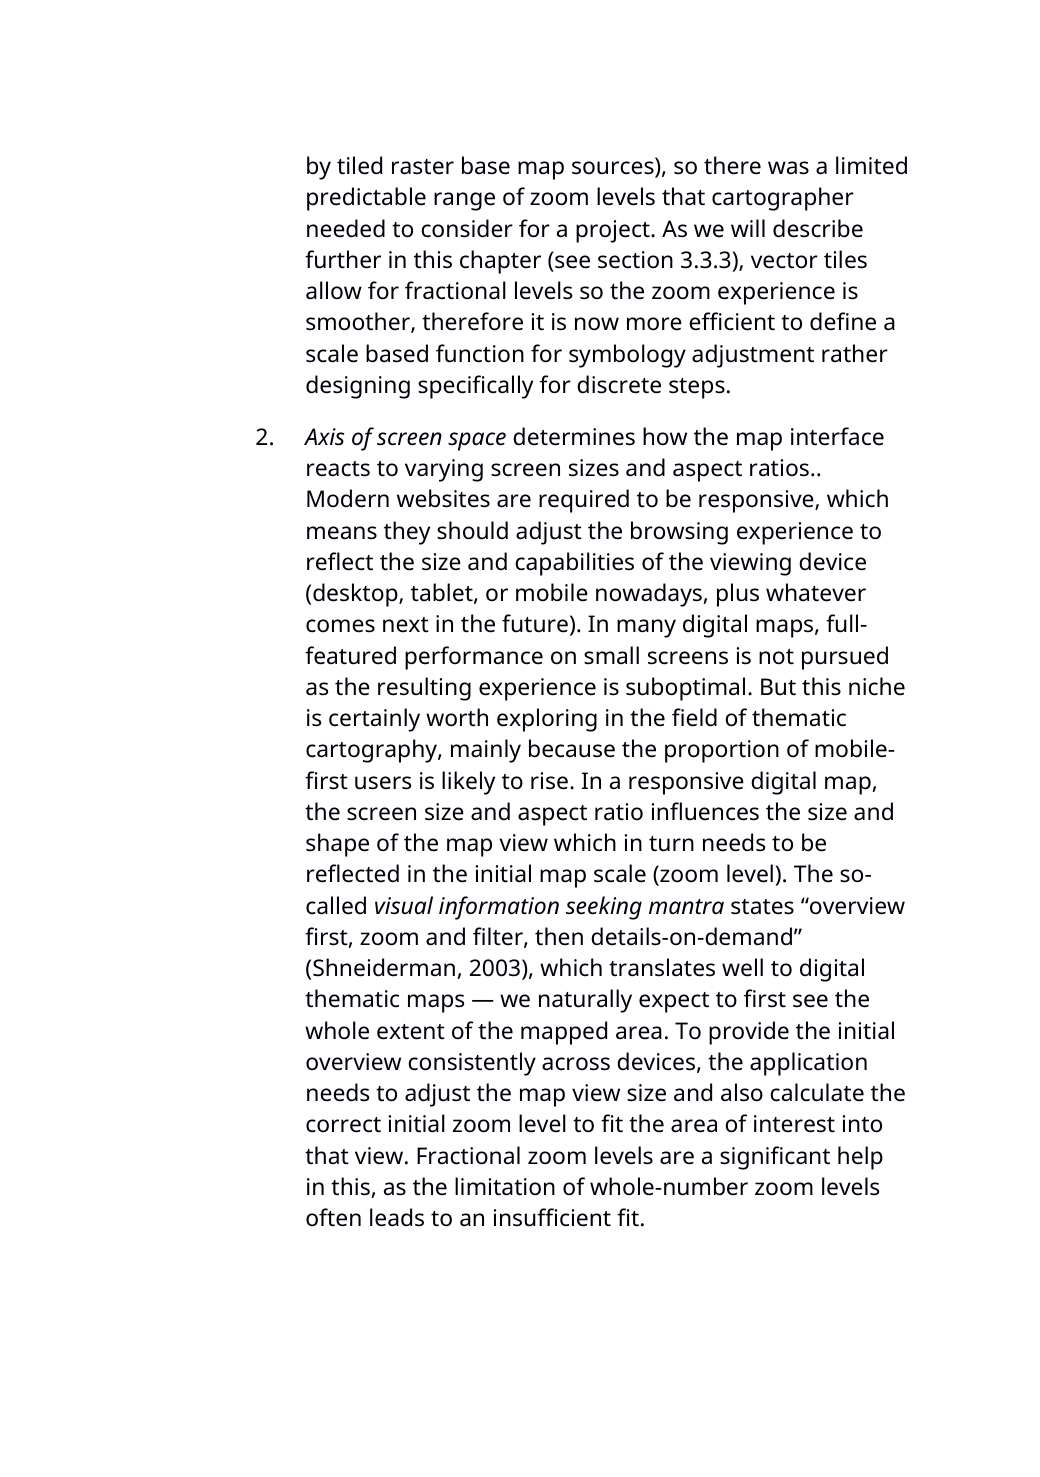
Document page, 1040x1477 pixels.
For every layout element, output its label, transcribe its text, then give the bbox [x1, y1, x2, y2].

list Axis of screen space determines how the map interface reacts to varying screen sizes and aspect ratios.. Modern websites are required to be responsive, which means they should adjust the browsing experience to reflect the size and capabilities of the viewing device (desktop, tablet, or mobile nowadays, plus whatever comes next in the future). In many digital maps, full-featured performance on small screens is not pursued as the resulting experience is suboptimal. But this niche is certainly worth exploring in the field of thematic cartography, mainly because the proportion of mobile-first users is likely to rise. In a responsive digital map, the screen size and aspect ratio influences the size and shape of the map view which in turn needs to be reflected in the initial map scale (zoom level). The so-called visual information seeking mantra states “overview first, zoom and filter, then details-on-demand” (Shneiderman, 2003), which translates well to digital thematic maps — we naturally expect to first see the whole extent of the mapped area. To provide the initial overview consistently across devices, the application needs to adjust the map view size and also calculate the correct initial zoom level to fit the area of interest into that view. Fractional zoom levels are a significant help in this, as the limitation of whole-number zoom levels often leads to an insufficient fit. [255, 421, 910, 1233]
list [255, 150, 910, 400]
